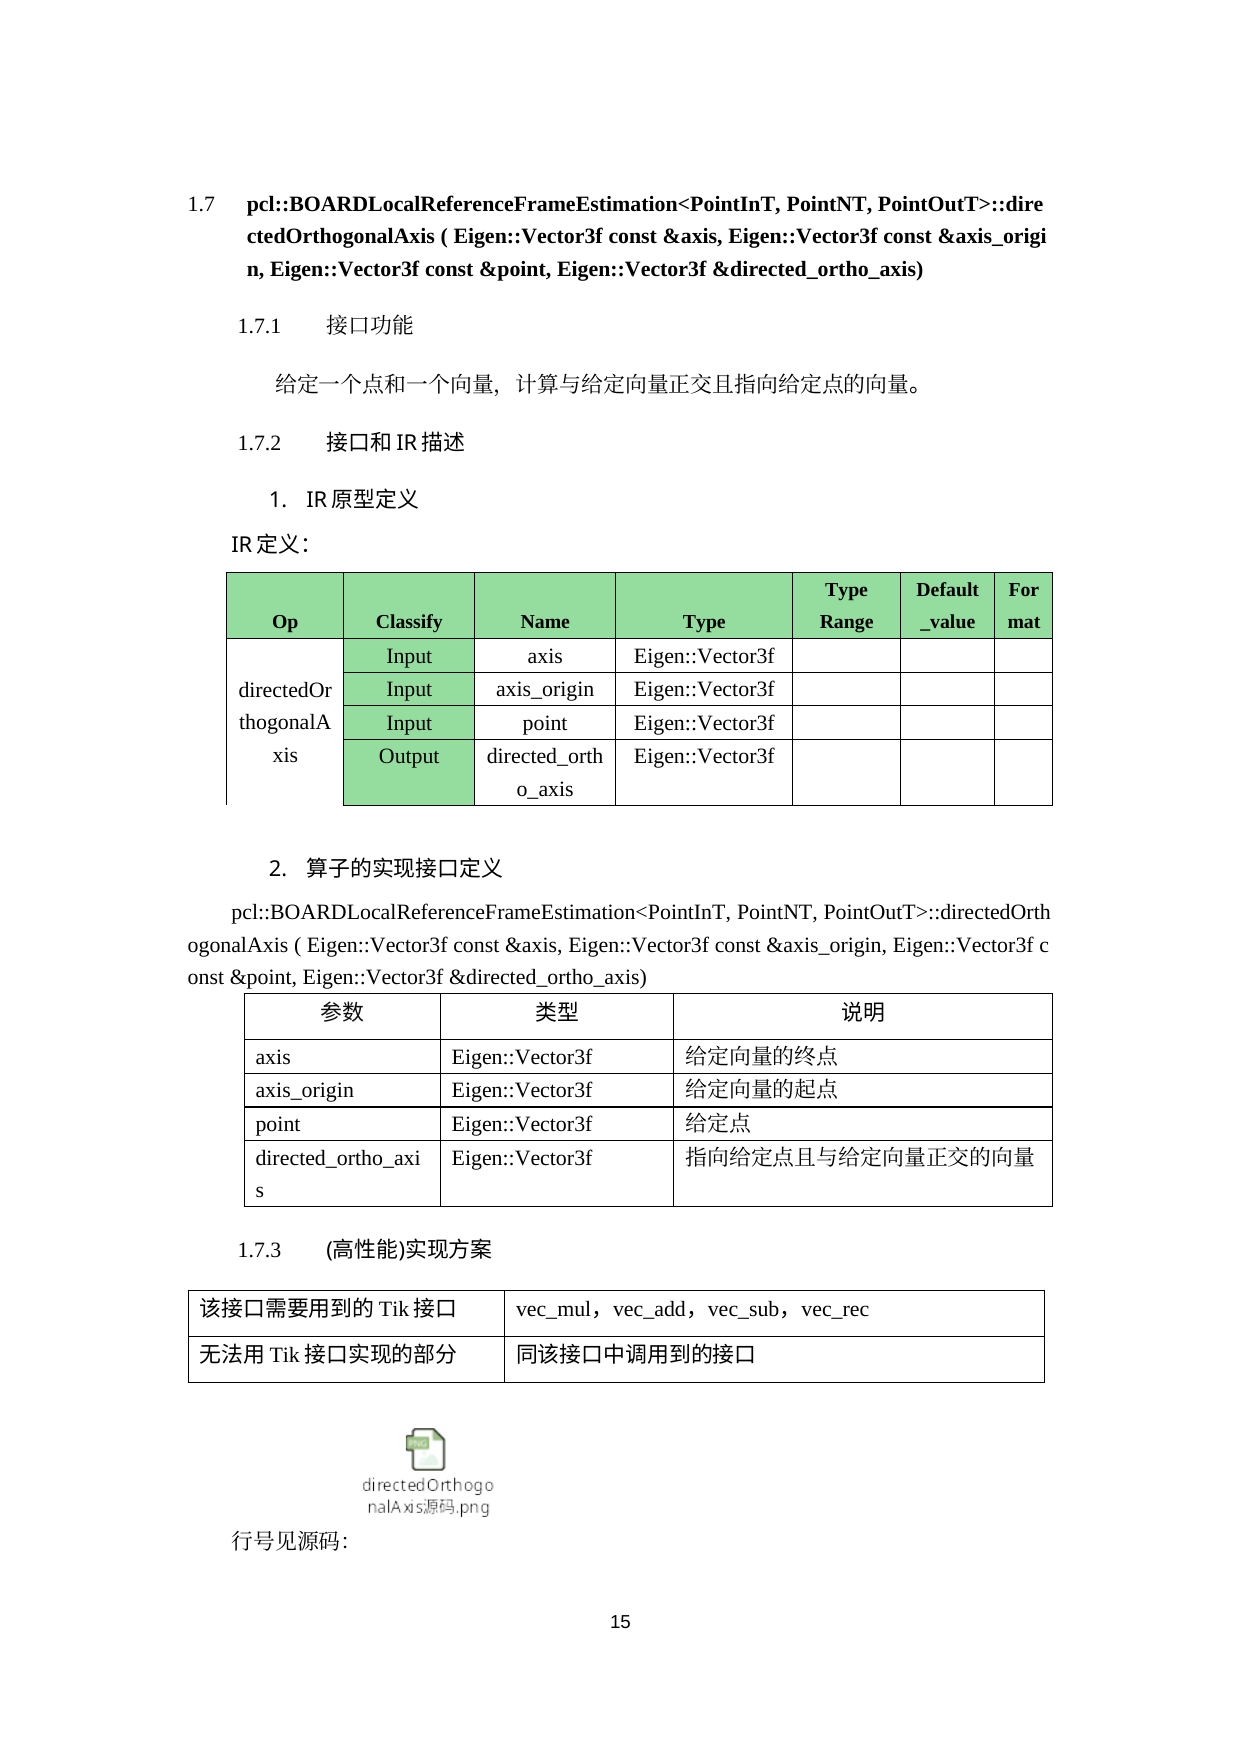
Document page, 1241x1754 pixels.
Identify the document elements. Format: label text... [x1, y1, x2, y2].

table_cell [901, 639, 994, 672]
table_cell point [245, 1108, 440, 1140]
table_cell 给定点 [674, 1108, 1052, 1140]
table_cell [995, 673, 1052, 705]
table_header Classify [344, 573, 474, 638]
table_cell [901, 740, 994, 805]
table_cell [793, 740, 900, 805]
table_header Name [475, 573, 615, 638]
table_cell [995, 706, 1052, 739]
table_cell 同该接口中调用到的接口 [505, 1337, 1044, 1382]
table_cell Input [344, 706, 474, 739]
table_header 该接口需要用到的Tik接口 [189, 1291, 504, 1336]
table_cell Input [344, 673, 474, 705]
table_header Op [227, 573, 343, 638]
table_cell Eigen::Vector3f [441, 1141, 673, 1206]
table_cell Eigen::Vector3f [616, 673, 792, 705]
list pcl::BOARDLocalReferenceFrameEstimation<PointInT, PointNT, PointOutT>::directedOrthogonalAxis ( Eigen::Vector3f const &axis, Eigen::Vector3f const &axis_origin, Eigen::Vector3f const &point, Eigen::Vector3f &directed_ortho_axis) [187, 896, 1053, 993]
table_cell axis [475, 639, 615, 672]
table_cell axis [245, 1040, 440, 1073]
table_cell [901, 673, 994, 705]
table_cell axis_origin [245, 1074, 440, 1106]
list 算子的实现接口定义 [269, 851, 1053, 883]
table_header vec_mul，vec_add，vec_sub，vec_rec [505, 1291, 1044, 1336]
table_cell 无法用Tik接口实现的部分 [189, 1337, 504, 1382]
text 给定一个点和一个向量，计算与给定向量正交且指向给定点的向量。 [231, 367, 1053, 399]
subtitle 接口和IR描述 [237, 424, 1053, 457]
table_cell directed_ortho_axis [245, 1141, 440, 1206]
table_cell 给定向量的起点 [674, 1074, 1052, 1106]
table_cell [793, 673, 900, 705]
table_cell 给定向量的终点 [674, 1040, 1052, 1073]
table_cell Eigen::Vector3f [616, 706, 792, 739]
table_cell [901, 706, 994, 739]
table_cell [995, 740, 1052, 805]
table_cell Eigen::Vector3f [616, 740, 792, 805]
table_header Format [995, 573, 1052, 638]
table_cell [793, 706, 900, 739]
table_cell Input [344, 639, 474, 672]
table_cell Eigen::Vector3f [616, 639, 792, 672]
table_header 类型 [441, 994, 673, 1039]
table_cell [995, 639, 1052, 672]
table_cell [793, 639, 900, 672]
table_cell 指向给定点且与给定向量正交的向量 [674, 1141, 1052, 1206]
table_cell directed_ortho_axis [475, 740, 615, 805]
table_header 说明 [674, 994, 1052, 1039]
text IR定义： [187, 527, 1053, 559]
table_header Type [616, 573, 792, 638]
subtitle (高性能)实现方案 [237, 1232, 1053, 1264]
table_cell Output [344, 740, 474, 805]
subtitle pcl::BOARDLocalReferenceFrameEstimation<PointInT, PointNT, PointOutT>::directedOrthogonalAxis ( Eigen::Vector3f const &axis, Eigen::Vector3f const &axis_origin, Eigen::Vector3f const &point, Eigen::Vector3f &directed_ortho_axis) [187, 187, 1053, 284]
table_cell Eigen::Vector3f [441, 1108, 673, 1140]
table_header Type Range [793, 573, 900, 638]
table_header Default_value [901, 573, 994, 638]
subtitle 接口功能 [237, 309, 1053, 342]
table_cell directedOrthogonalAxis [227, 639, 343, 805]
table_cell point [475, 706, 615, 739]
text 行号见源码： [187, 1428, 1053, 1558]
table_cell Eigen::Vector3f [441, 1074, 673, 1106]
list IR原型定义 [269, 482, 1053, 514]
table_cell Eigen::Vector3f [441, 1040, 673, 1073]
table_header 参数 [245, 994, 440, 1039]
table_cell axis_origin [475, 673, 615, 705]
